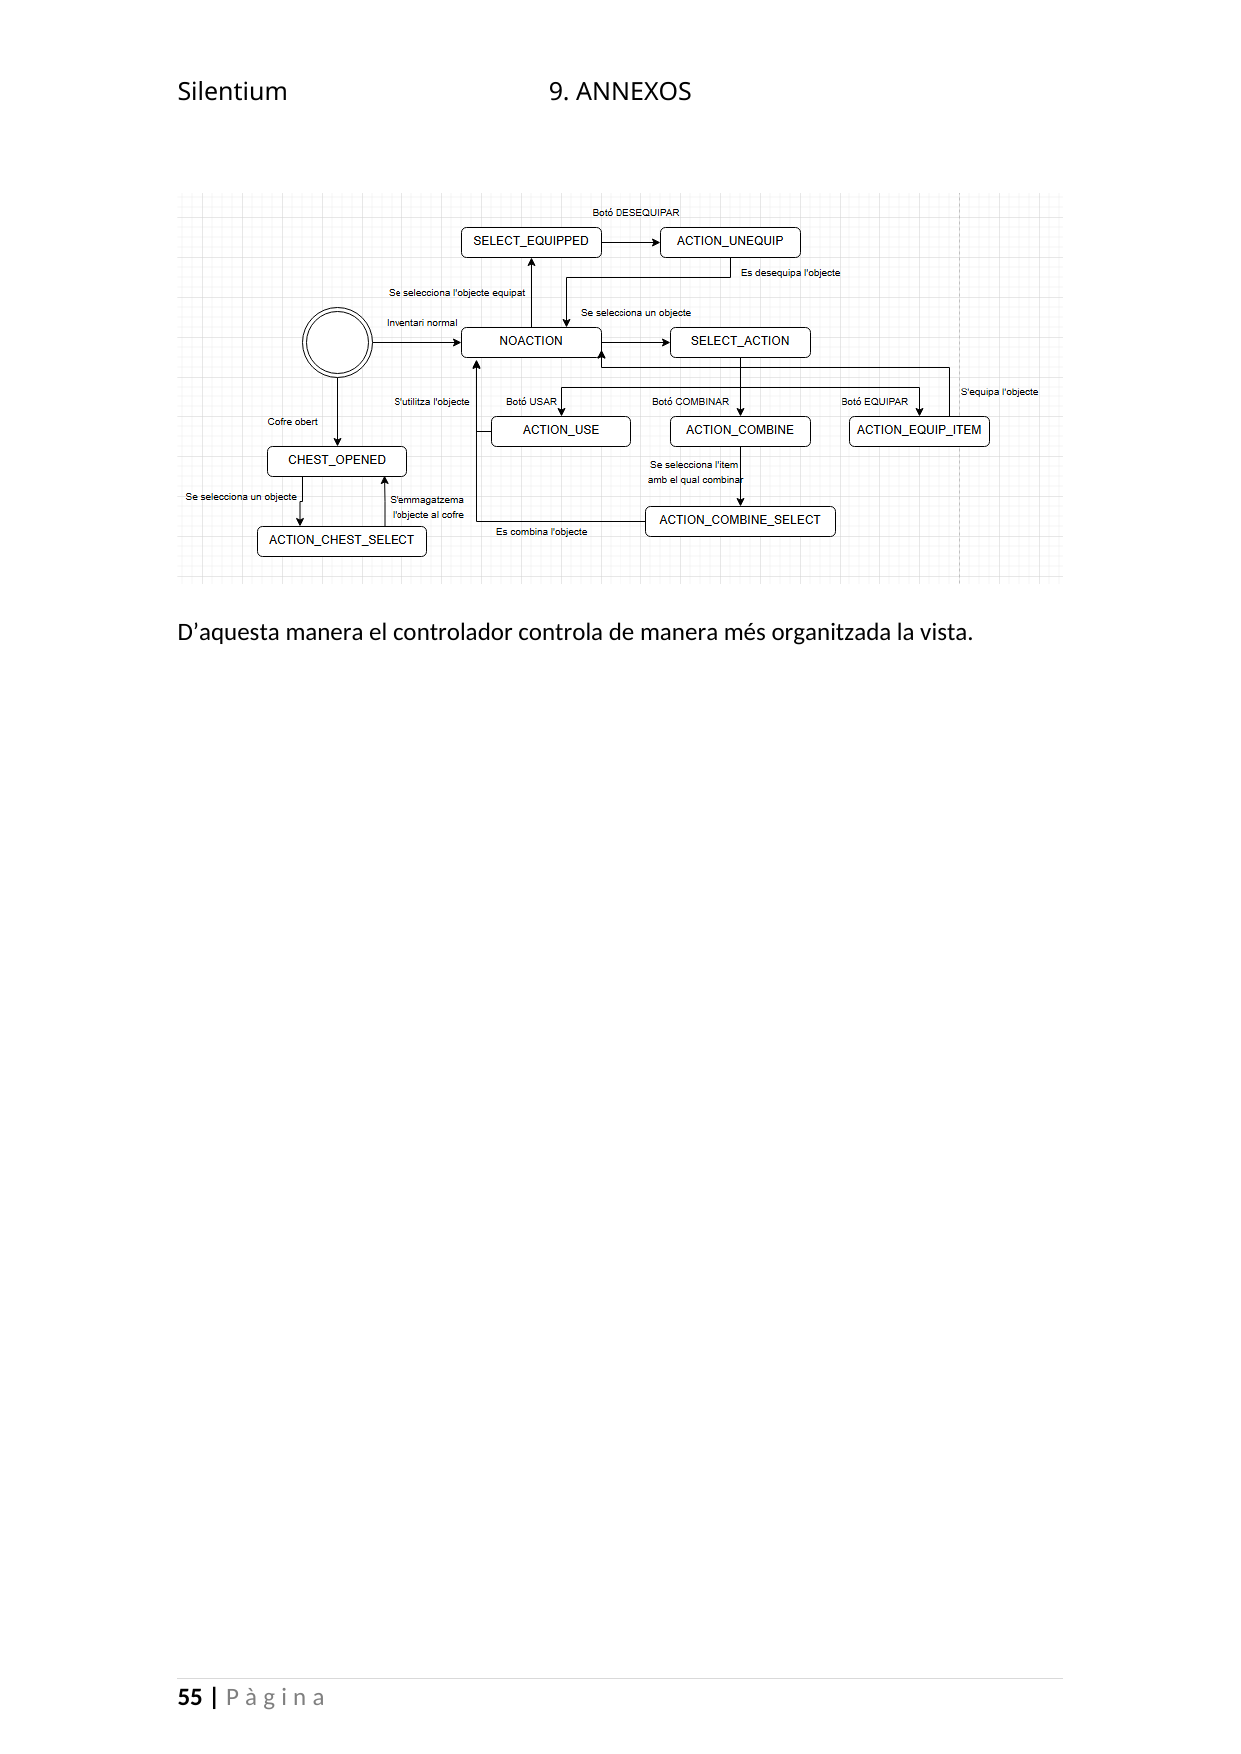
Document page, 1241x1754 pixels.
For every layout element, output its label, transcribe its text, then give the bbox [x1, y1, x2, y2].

text D’aquesta manera el controlador controla de manera més organitzada la vista. [177, 616, 1063, 646]
picture [177, 193, 1063, 584]
